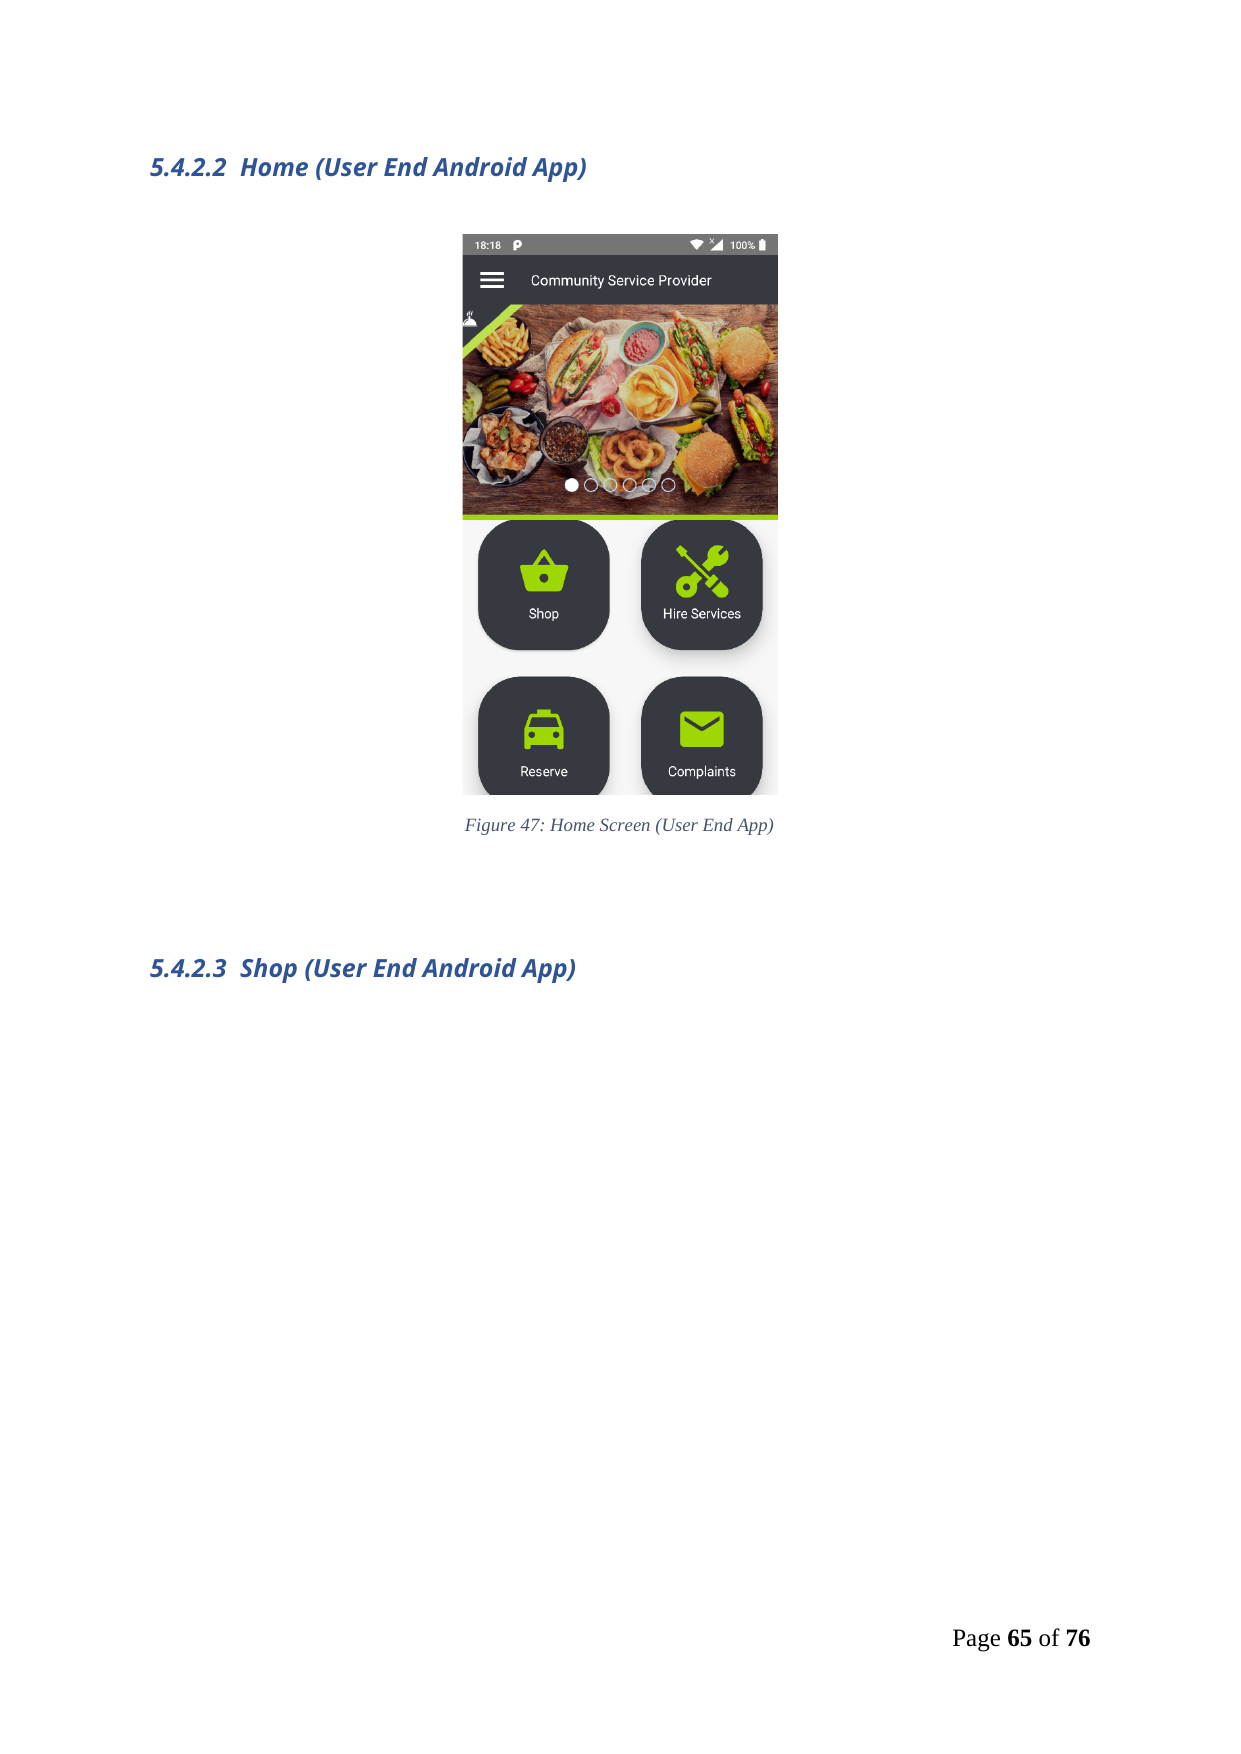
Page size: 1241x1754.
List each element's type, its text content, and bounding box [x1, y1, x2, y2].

subtitle Shop (User End Android App) [150, 951, 1090, 985]
picture [462, 234, 778, 795]
subtitle Home (User End Android App) [150, 150, 1090, 184]
